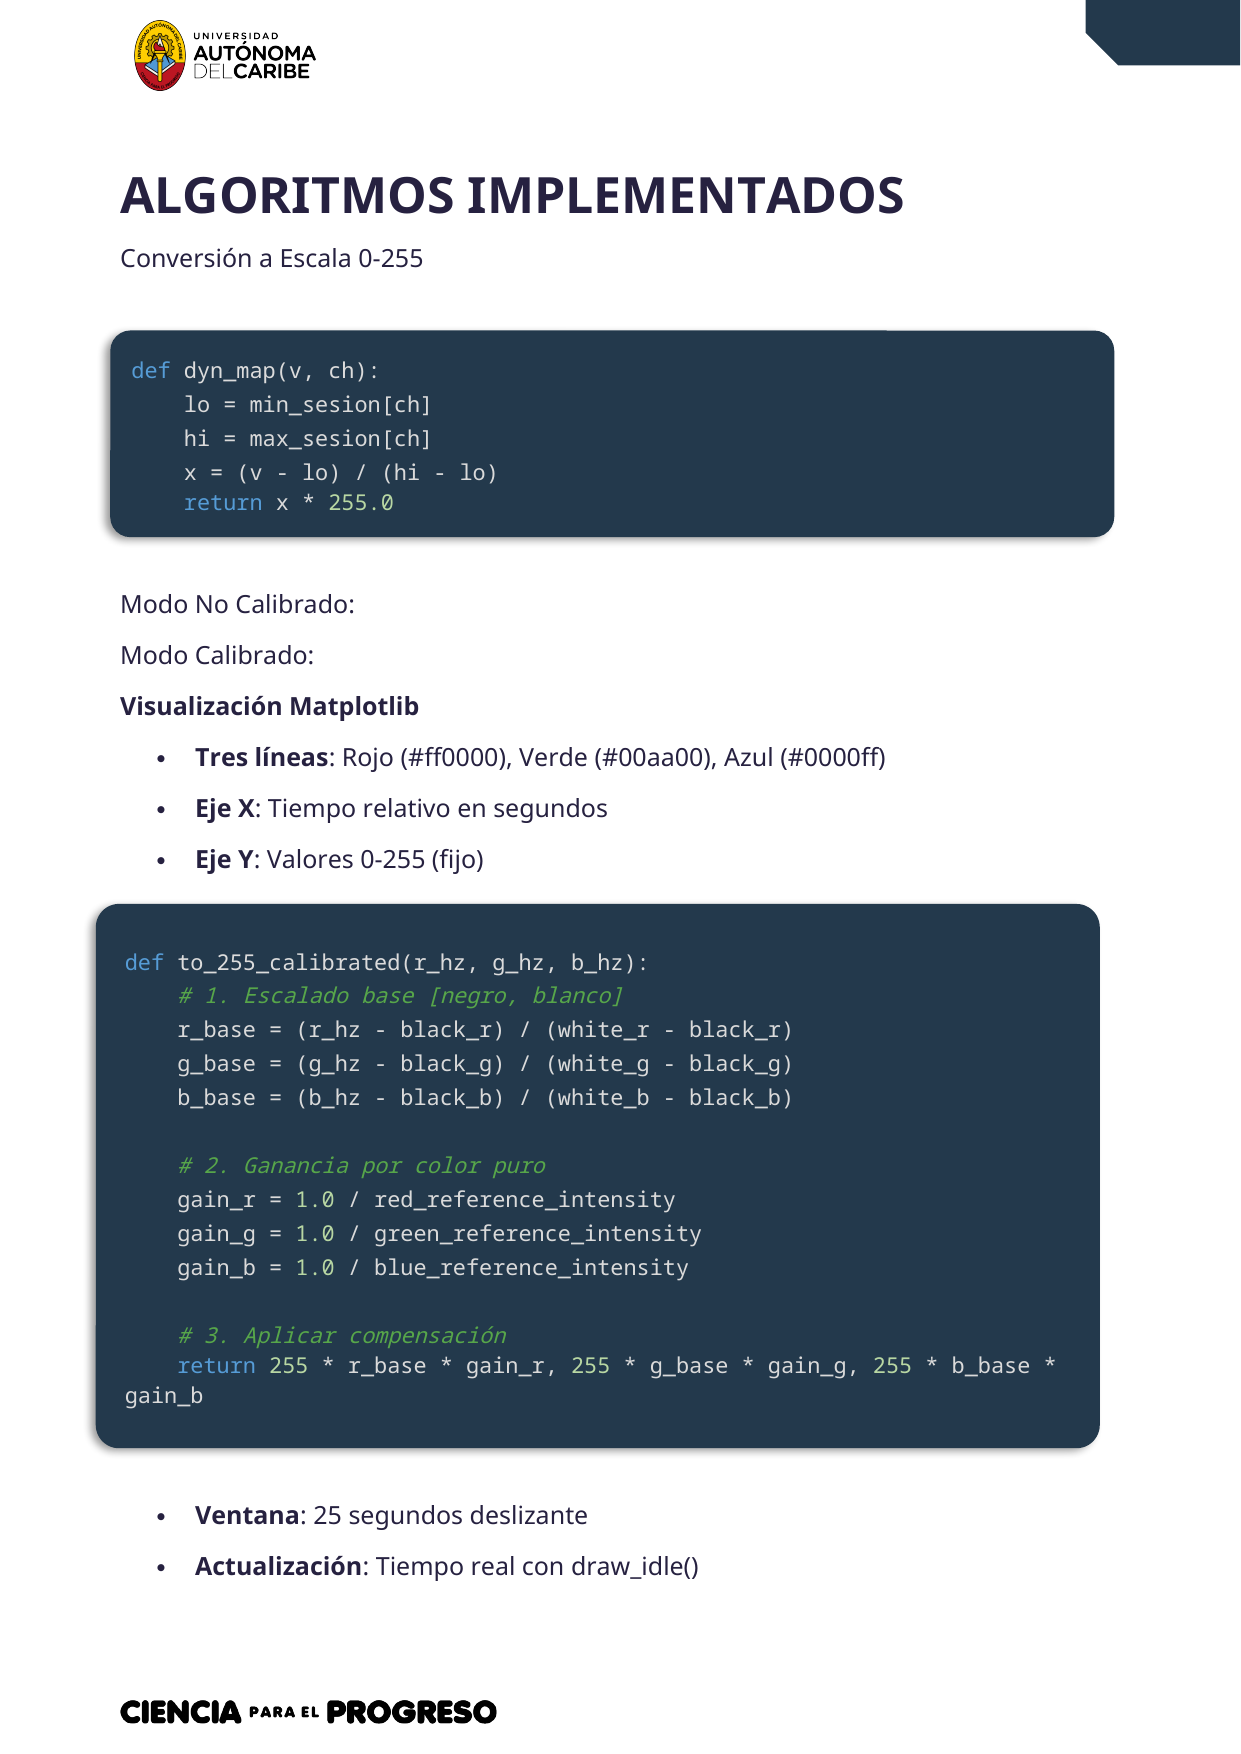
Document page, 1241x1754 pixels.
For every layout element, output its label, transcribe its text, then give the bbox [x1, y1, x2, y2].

text Modo Calibrado: [120, 638, 1120, 672]
text Modo No Calibrado: [120, 292, 1120, 621]
subtitle ALGORITMOS IMPLEMENTADOS [120, 160, 1120, 228]
list Ventana: 25 segundos deslizante [157, 893, 1120, 1532]
list Actualización: Tiempo real con draw_idle() [157, 1548, 1120, 1583]
text Visualización Matplotlib [120, 689, 1120, 723]
text Conversión a Escala 0-255 [120, 241, 1120, 275]
list Eje X: Tiempo relativo en segundos [157, 791, 1120, 825]
picture [120, 1700, 497, 1724]
list Eje Y: Valores 0-255 (fijo) [157, 842, 1120, 876]
picture [120, 12, 330, 100]
list Tres líneas: Rojo (#ff0000), Verde (#00aa00), Azul (#0000ff) [157, 740, 1120, 774]
